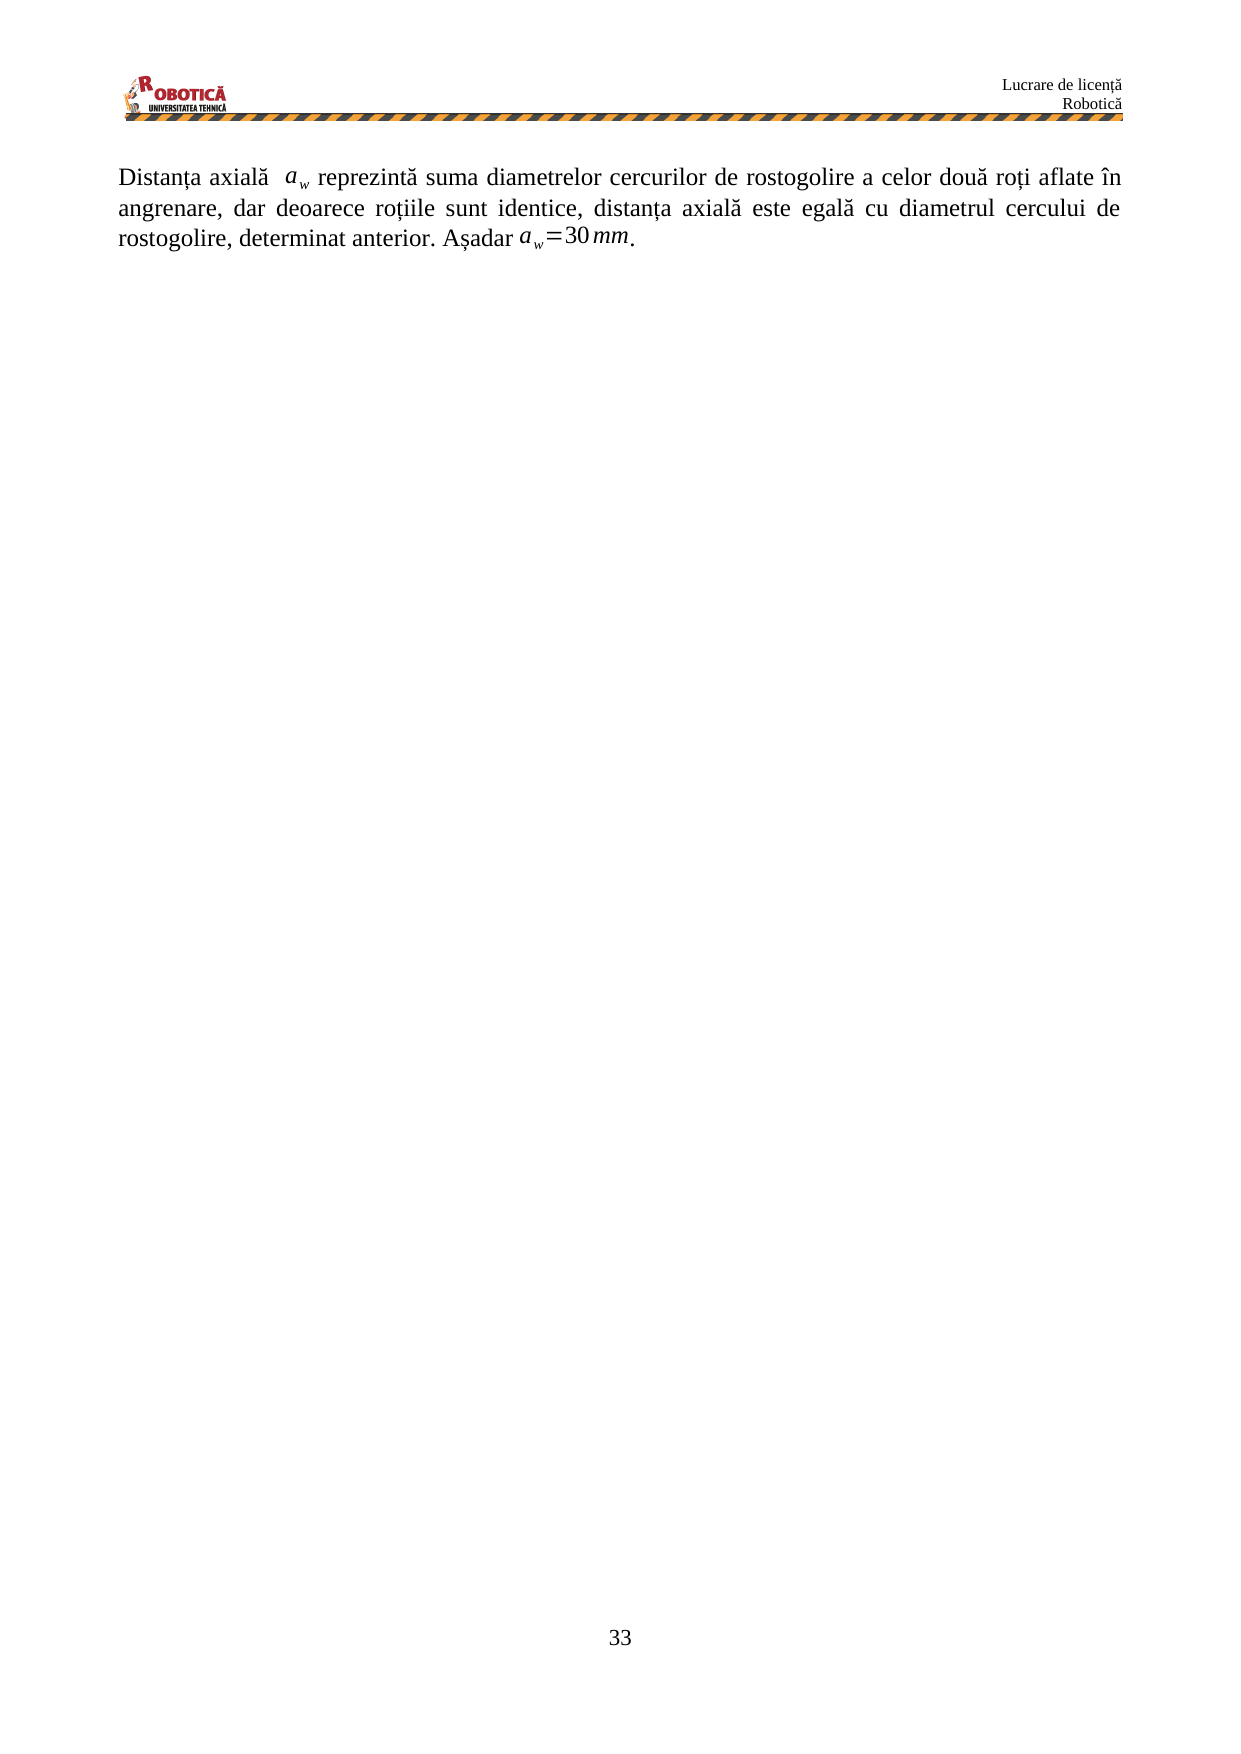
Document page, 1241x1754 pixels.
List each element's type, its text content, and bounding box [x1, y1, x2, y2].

picture [121, 75, 1123, 122]
text Distanța axială reprezintă suma diametrelor cercurilor de rostogolire a celor două roți aflate în angrenare, dar deoarece roțiile sunt identice, distanța axială este egală cu diametrul cercului de rostogolire, determinat anterior. Așadar . [118, 161, 1122, 253]
